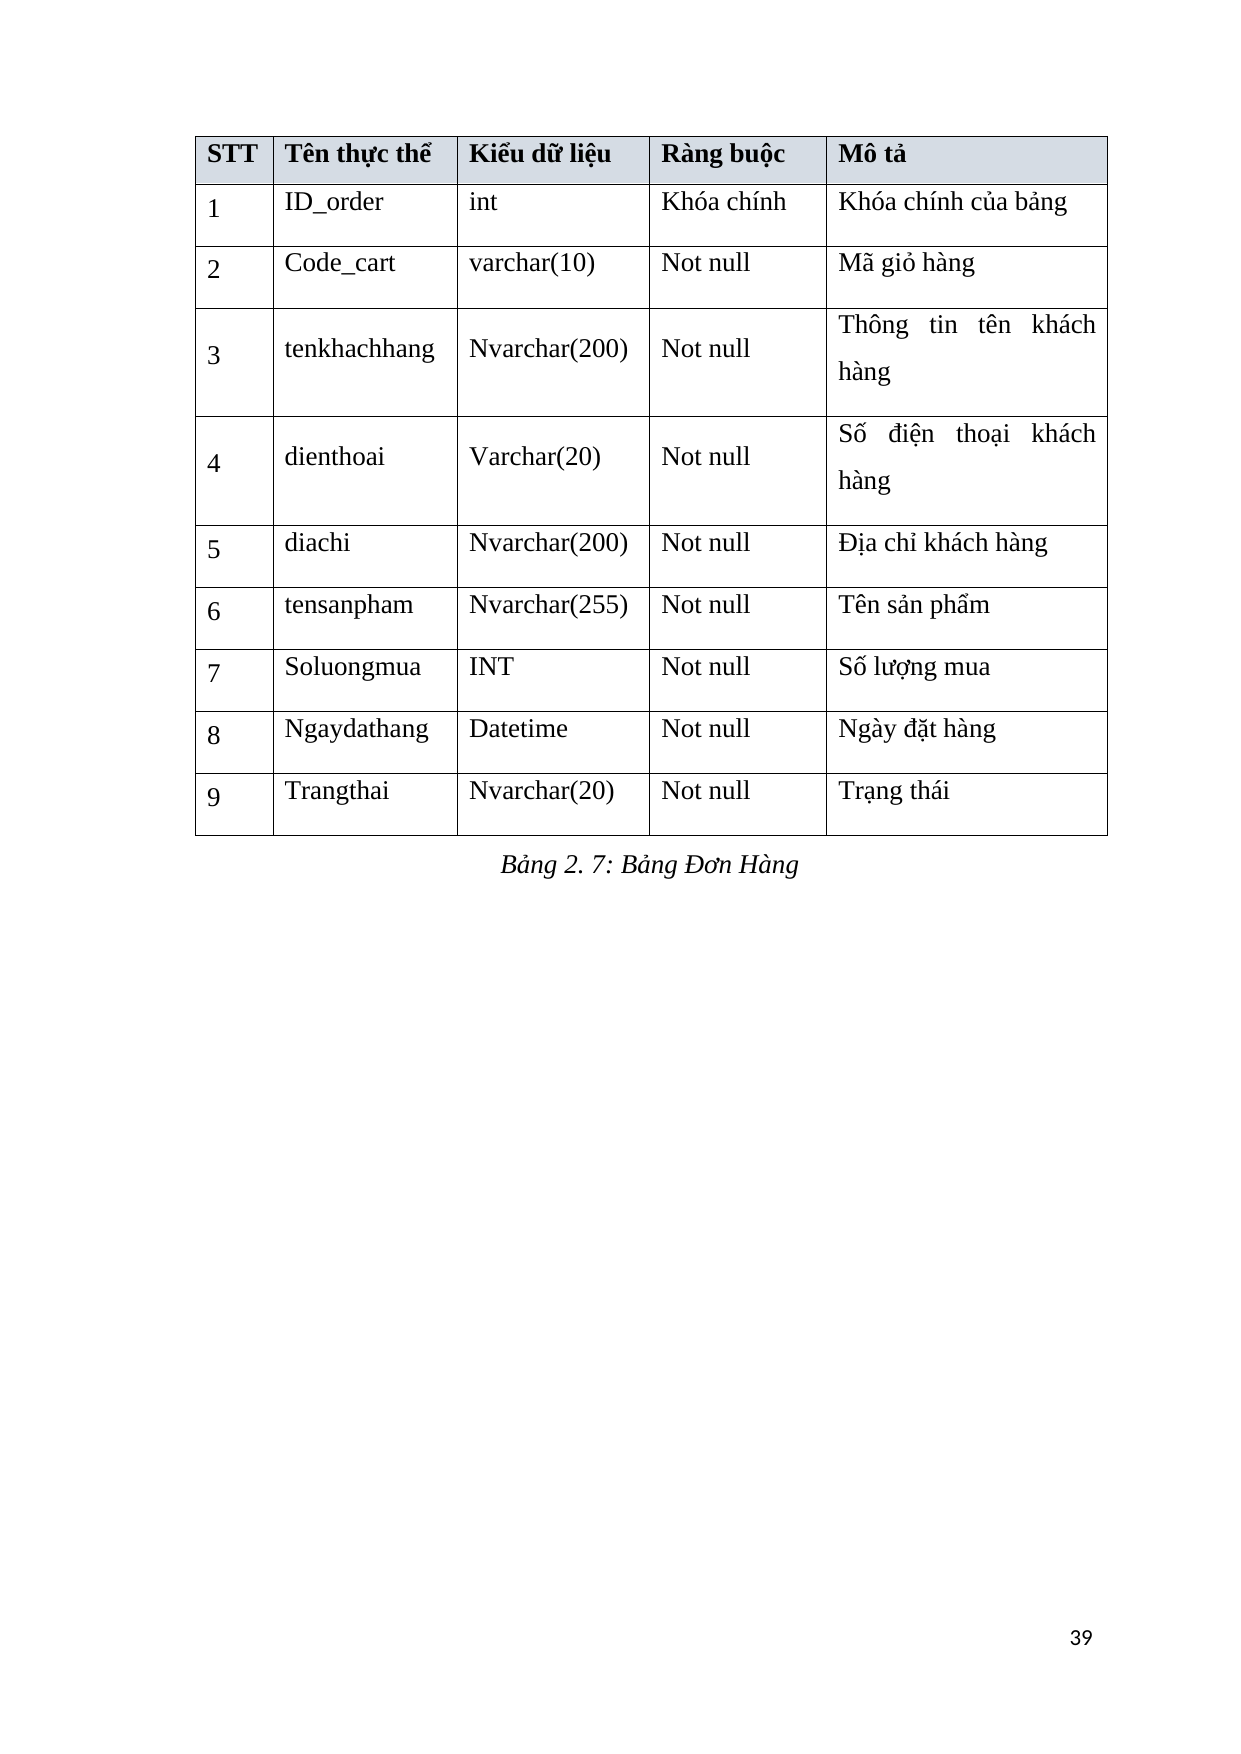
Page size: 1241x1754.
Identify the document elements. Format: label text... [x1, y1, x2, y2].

table_cell Số lượng mua [827, 650, 1107, 711]
table_cell Not null [650, 247, 826, 307]
table_cell Soluongmua [274, 650, 457, 711]
table_cell Not null [650, 712, 826, 773]
table_cell Ngày đặt hàng [827, 712, 1107, 773]
table_cell ID_order [274, 185, 457, 246]
table_cell Datetime [458, 712, 649, 773]
table_cell Tên sản phẩm [827, 588, 1107, 649]
table_cell 4 [196, 417, 273, 525]
table_cell Not null [650, 650, 826, 711]
table_cell Code_cart [274, 247, 457, 307]
table_cell Varchar(20) [458, 417, 649, 525]
table_cell Not null [650, 309, 826, 416]
table_cell Nvarchar(200) [458, 309, 649, 416]
table_cell diachi [274, 526, 457, 587]
table_cell Not null [650, 774, 826, 835]
table_cell Not null [650, 526, 826, 587]
table_cell Khóa chính [650, 185, 826, 246]
table_cell 3 [196, 309, 273, 416]
table_cell 9 [196, 774, 273, 835]
table_cell Trangthai [274, 774, 457, 835]
table_header Ràng buộc [650, 137, 826, 183]
table_cell Khóa chính của bảng [827, 185, 1107, 246]
table_cell INT [458, 650, 649, 711]
table_cell Mã giỏ hàng [827, 247, 1107, 307]
table_cell 2 [196, 247, 273, 307]
table_cell tensanpham [274, 588, 457, 649]
table_cell int [458, 185, 649, 246]
table_header Kiểu dữ liệu [458, 137, 649, 183]
table_cell Nvarchar(200) [458, 526, 649, 587]
table_cell Not null [650, 417, 826, 525]
table_cell 7 [196, 650, 273, 711]
table_cell Trạng thái [827, 774, 1107, 835]
table_cell Số điện thoại khách hàng [827, 417, 1107, 525]
table_header STT [196, 137, 273, 183]
table_cell Địa chỉ khách hàng [827, 526, 1107, 587]
table_cell 6 [196, 588, 273, 649]
table_cell Not null [650, 588, 826, 649]
table_header Tên thực thể [274, 137, 457, 183]
table_cell Thông tin tên khách hàng [827, 309, 1107, 416]
table_cell 8 [196, 712, 273, 773]
table_header Mô tả [827, 137, 1107, 183]
table_cell 5 [196, 526, 273, 587]
table_cell Nvarchar(255) [458, 588, 649, 649]
table_cell varchar(10) [458, 247, 649, 307]
table_cell 1 [196, 185, 273, 246]
table_cell dienthoai [274, 417, 457, 525]
table_cell Nvarchar(20) [458, 774, 649, 835]
table_cell Ngaydathang [274, 712, 457, 773]
table_cell tenkhachhang [274, 309, 457, 416]
